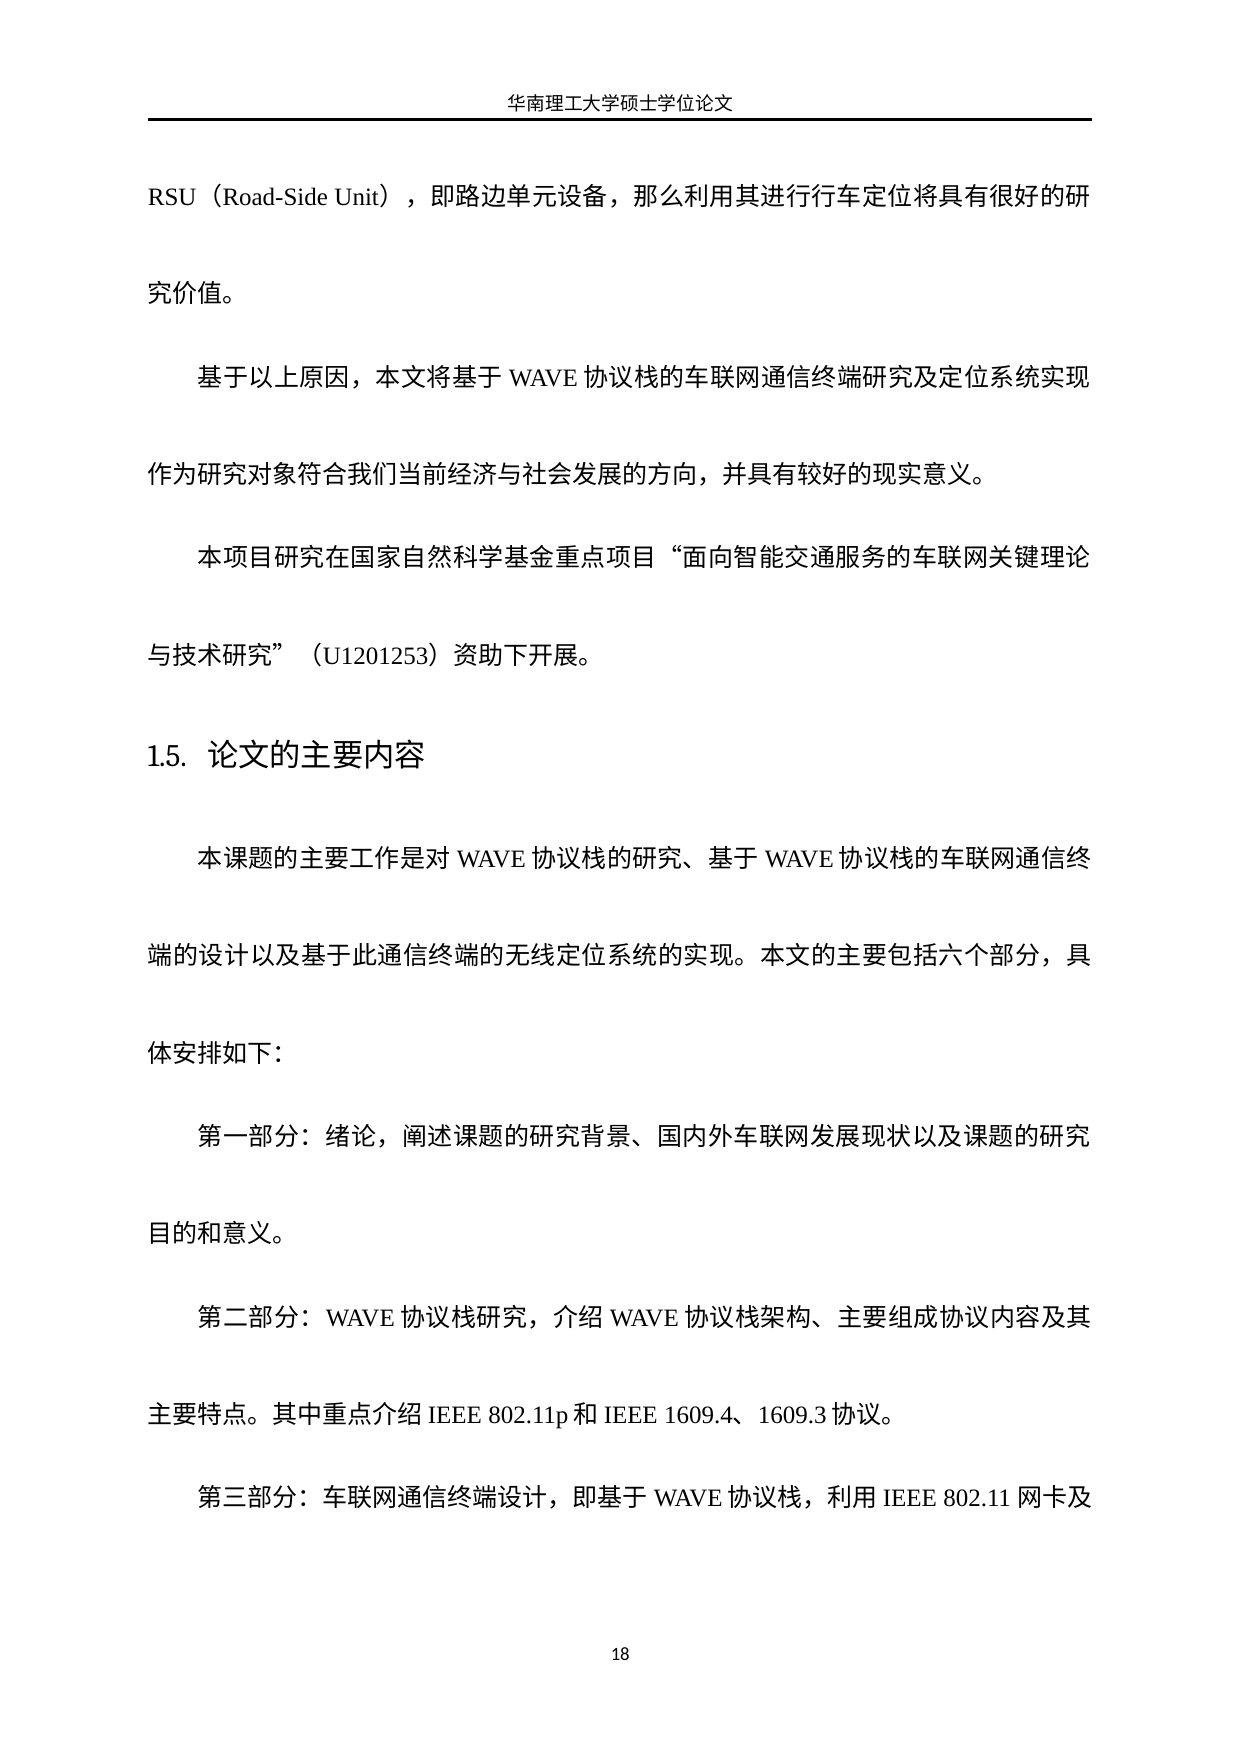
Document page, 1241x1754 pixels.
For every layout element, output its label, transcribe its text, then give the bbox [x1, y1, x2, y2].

text 第二部分：WAVE协议栈研究，介绍WAVE协议栈架构、主要组成协议内容及其主要特点。其中重点介绍IEEE 802.11p和IEEE 1609.4、1609.3协议。 [148, 1283, 1092, 1445]
text 本项目研究在国家自然科学基金重点项目“面向智能交通服务的车联网关键理论与技术研究”（U1201253）资助下开展。 [148, 523, 1092, 686]
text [148, 162, 1092, 324]
text 基于以上原因，本文将基于WAVE协议栈的车联网通信终端研究及定位系统实现作为研究对象符合我们当前经济与社会发展的方向，并具有较好的现实意义。 [148, 343, 1092, 505]
text 本课题的主要工作是对WAVE协议栈的研究、基于WAVE协议栈的车联网通信终端的设计以及基于此通信终端的无线定位系统的实现。本文的主要包括六个部分，具体安排如下： [148, 824, 1092, 1084]
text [148, 1463, 1092, 1528]
text 第一部分：绪论，阐述课题的研究背景、国内外车联网发展现状以及课题的研究目的和意义。 [148, 1102, 1092, 1264]
subtitle 论文的主要内容 [148, 720, 1092, 785]
